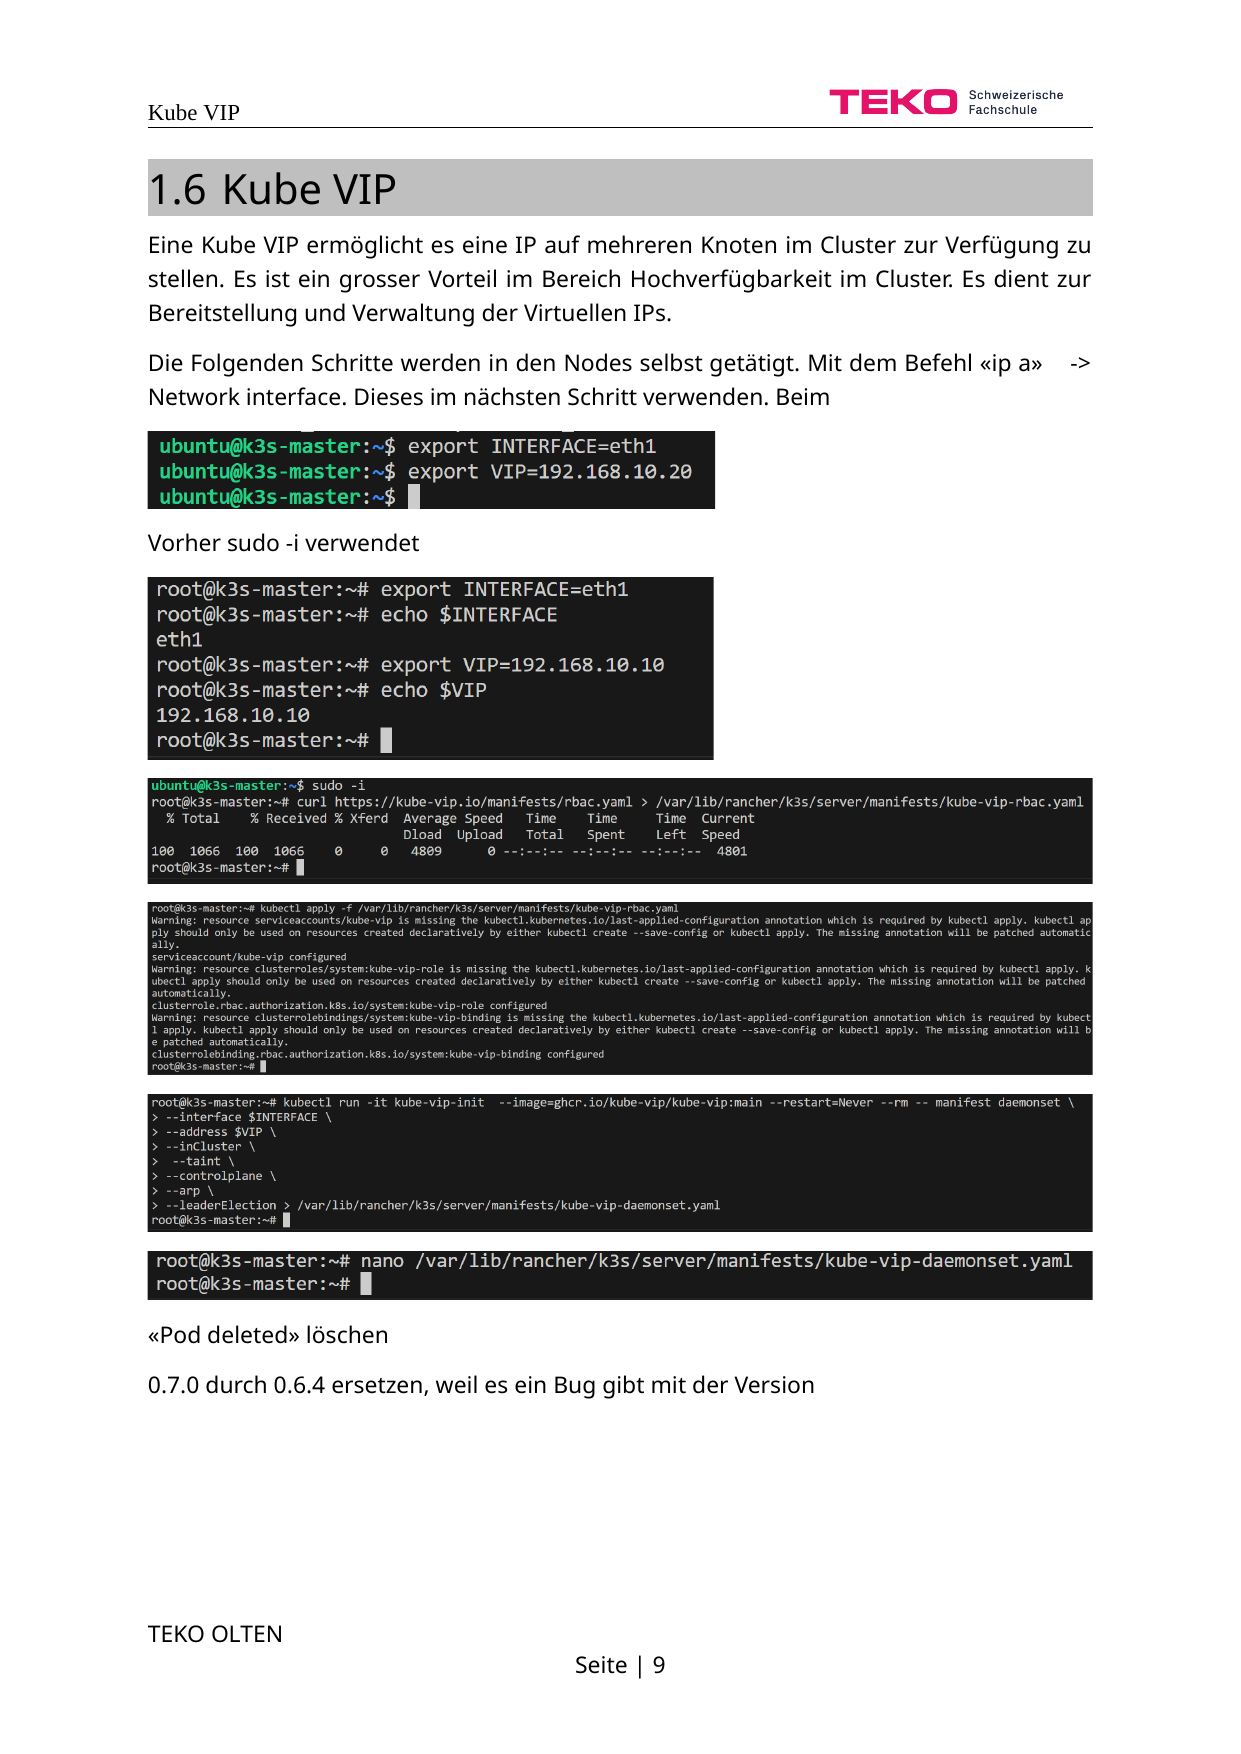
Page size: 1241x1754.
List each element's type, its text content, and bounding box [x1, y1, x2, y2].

text Vorher sudo -i verwendet [148, 527, 1093, 559]
text Eine Kube VIP ermöglicht es eine IP auf mehreren Knoten im Cluster zur Verfügung zu stellen. Es ist ein grosser Vorteil im Bereich Hochverfügbarkeit im Cluster. Es dient zur Bereitstellung und Verwaltung der Virtuellen IPs. [148, 229, 1093, 328]
picture [147, 1094, 1093, 1232]
text Die Folgenden Schritte werden in den Nodes selbst getätigt. Mit dem Befehl «ip a» -> Network interface. Dieses im nächsten Schritt verwenden. Beim [148, 347, 1093, 412]
text «Pod deleted» löschen [148, 1319, 1093, 1350]
text 0.7.0 durch 0.6.4 ersetzen, weil es ein Bug gibt mit der Version [148, 1369, 1093, 1401]
picture [147, 902, 1093, 1075]
picture [147, 577, 714, 760]
picture [805, 61, 1097, 139]
picture [147, 778, 1093, 884]
picture [147, 431, 716, 509]
picture [147, 1251, 1093, 1300]
subtitle Kube VIP [148, 159, 1093, 216]
